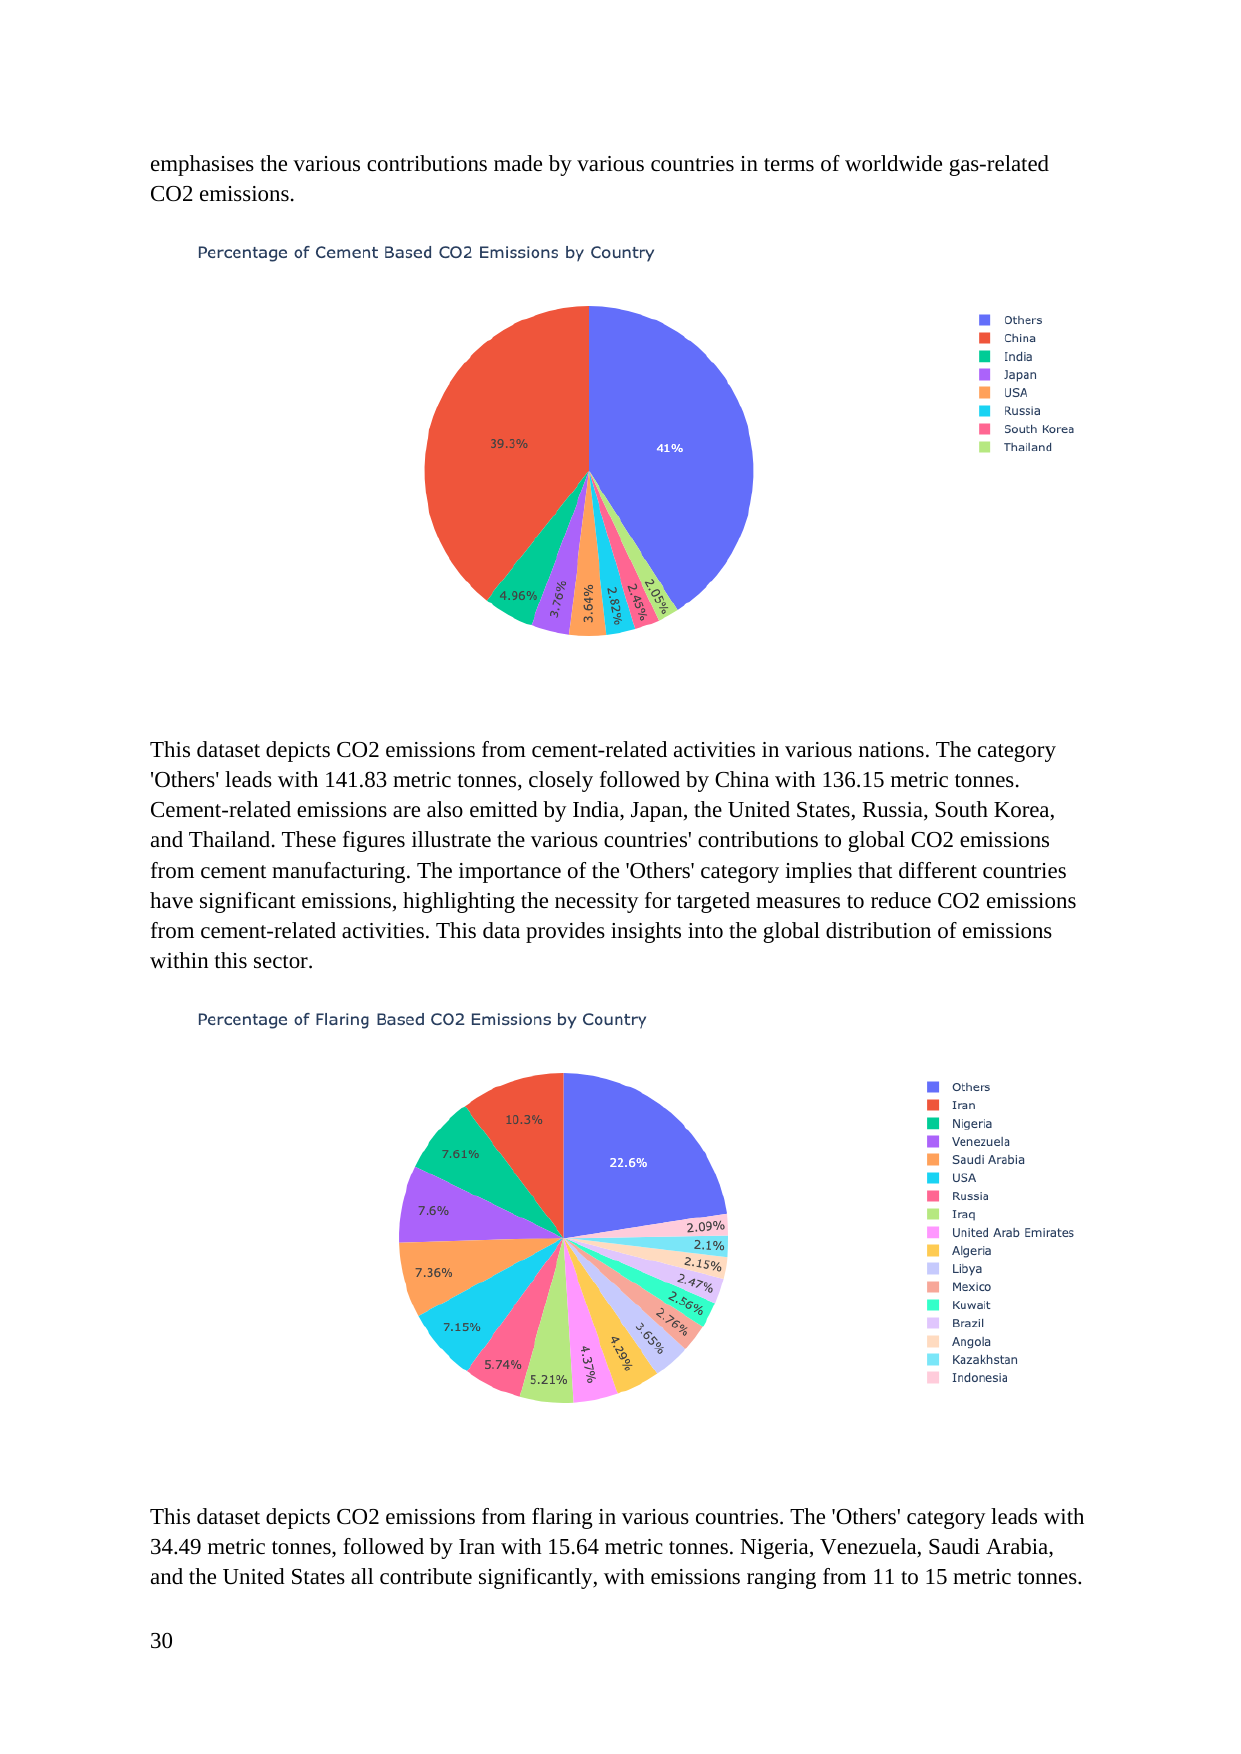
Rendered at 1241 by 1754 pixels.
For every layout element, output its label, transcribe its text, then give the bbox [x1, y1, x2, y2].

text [150, 150, 1090, 210]
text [150, 1503, 1090, 1590]
text This dataset depicts CO2 emissions from cement-related activities in various nations. The category 'Others' leads with 141.83 metric tonnes, closely followed by China with 136.15 metric tonnes. Cement-related emissions are also emitted by India, Japan, the United States, Russia, South Korea, and Thailand. These figures illustrate the various countries' contributions to global CO2 emissions from cement manufacturing. The importance of the 'Others' category implies that different countries have significant emissions, highlighting the necessity for targeted measures to reduce CO2 emissions from cement-related activities. This data provides insights into the global distribution of emissions within this sector. [150, 736, 1090, 977]
picture [150, 210, 1091, 712]
picture [150, 977, 1091, 1479]
